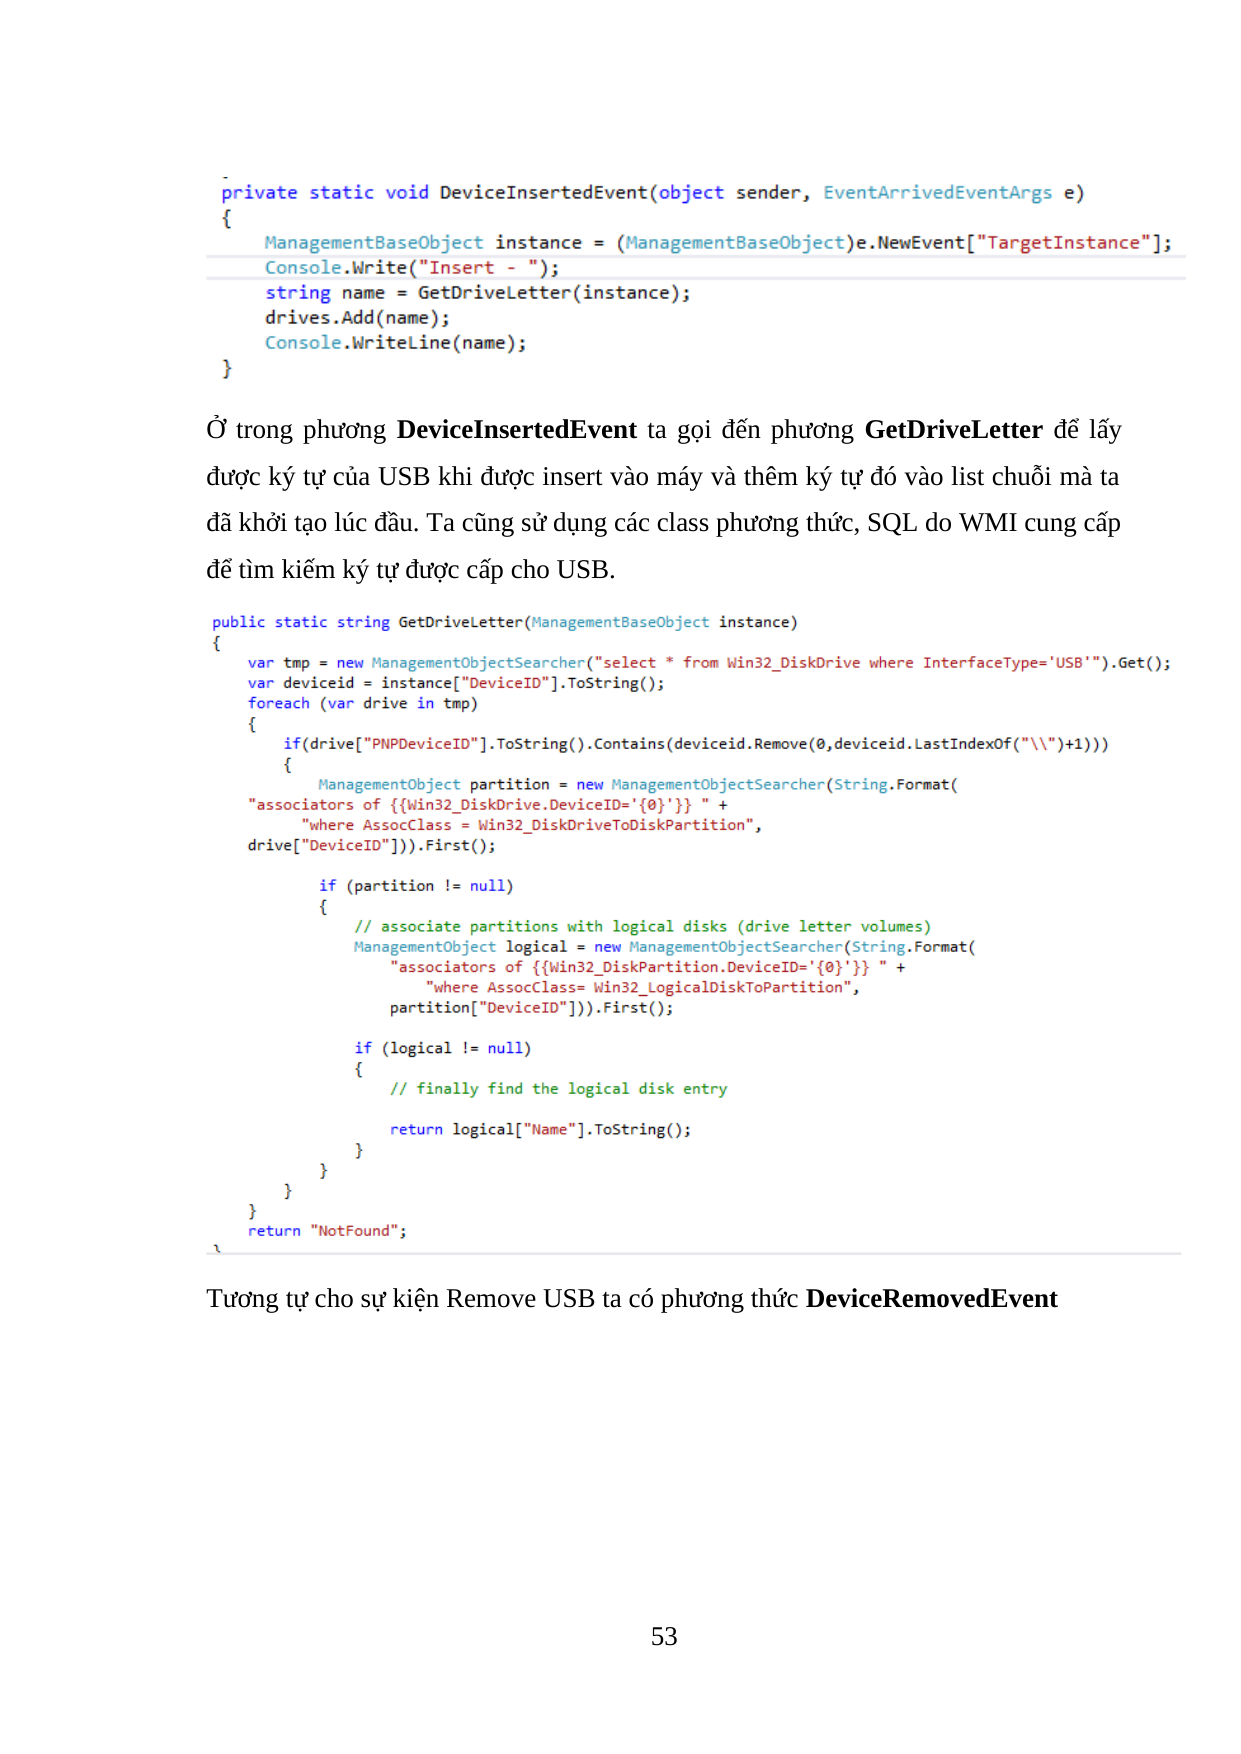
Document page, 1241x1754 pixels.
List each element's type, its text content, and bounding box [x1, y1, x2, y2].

picture [206, 612, 1182, 1255]
text Ở trong phương DeviceInsertedEvent ta gọi đến phương GetDriveLetter để lấy được ký tự của USB khi được insert vào máy và thêm ký tự đó vào list chuỗi mà ta đã khởi tạo lúc đầu. Ta cũng sử dụng các class phương thức, SQL do WMI cung cấp để tìm kiếm ký tự được cấp cho USB. [206, 413, 1122, 584]
picture [206, 177, 1186, 385]
text Tương tự cho sự kiện Remove USB ta có phương thức DeviceRemovedEvent [206, 1282, 1122, 1313]
